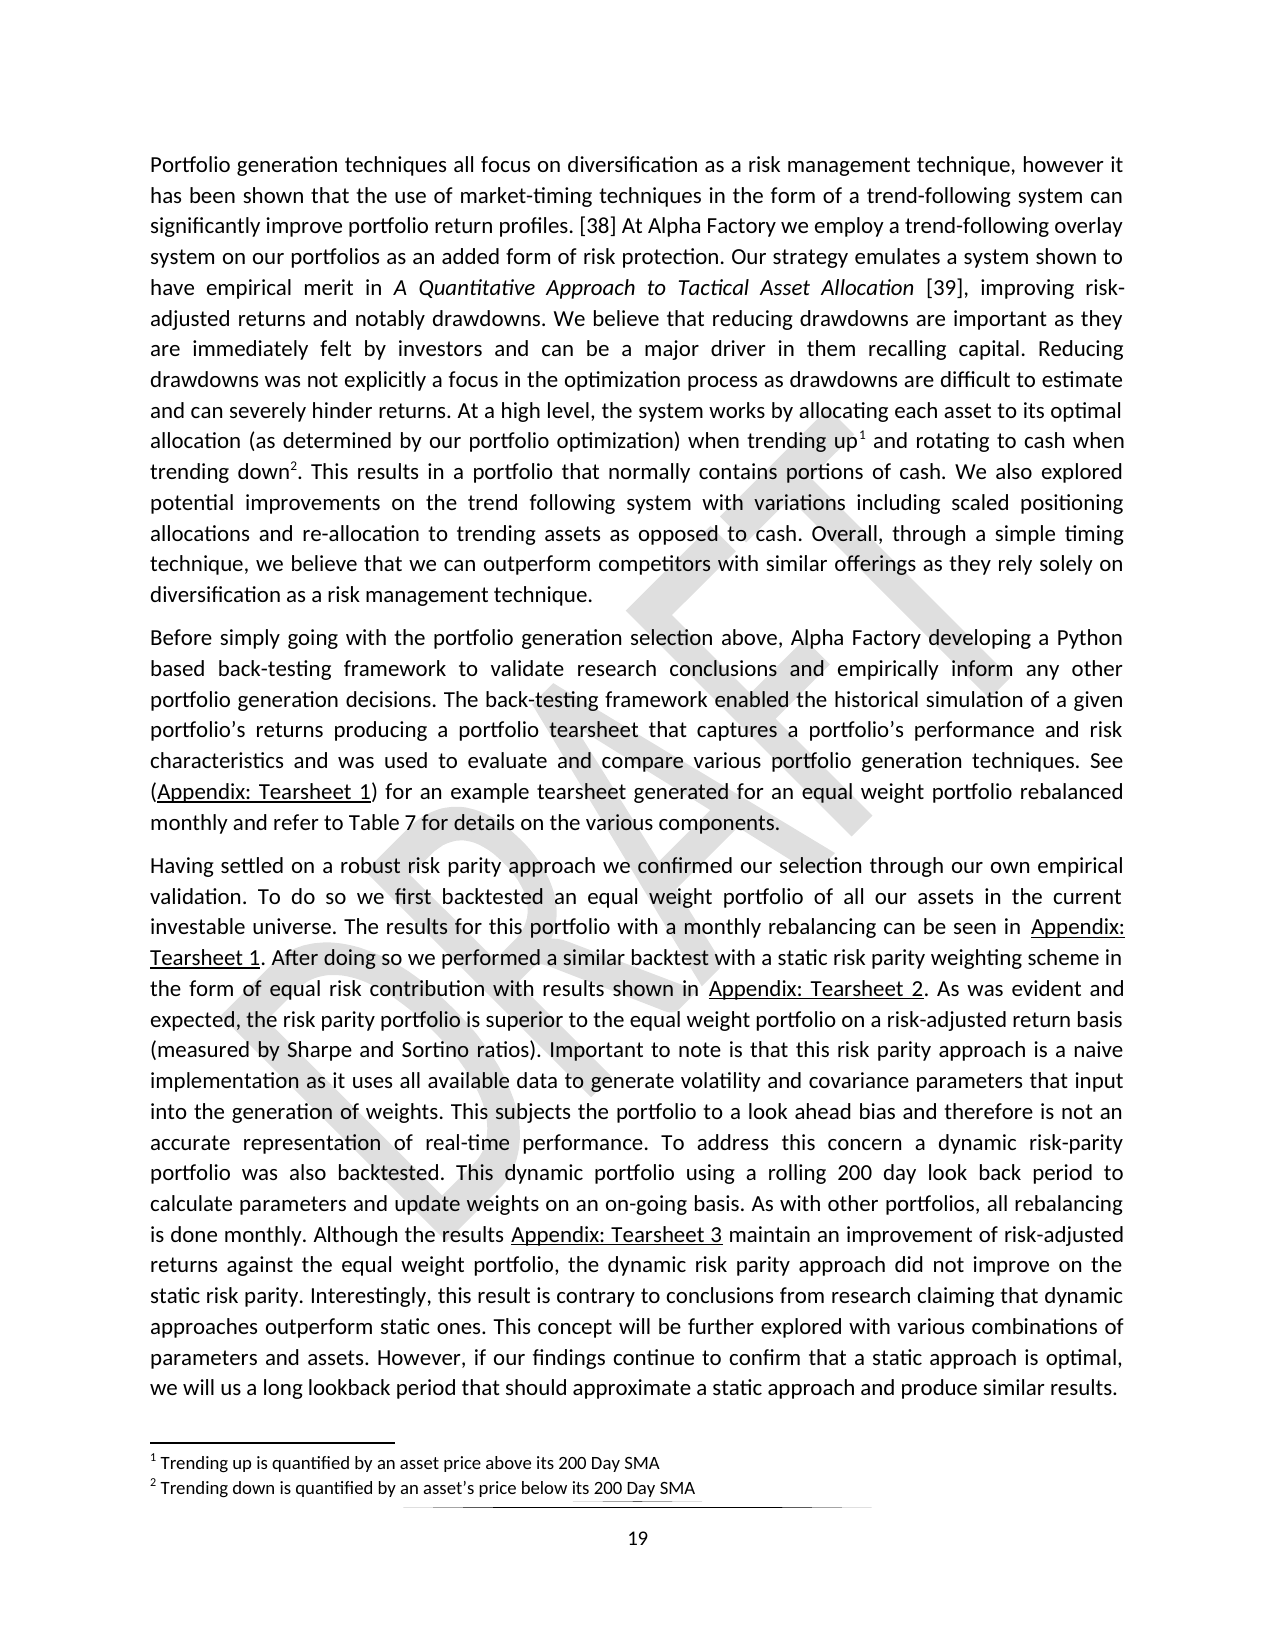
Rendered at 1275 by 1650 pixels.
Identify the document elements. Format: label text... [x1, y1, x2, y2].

text Before simply going with the portfolio generation selection above, Alpha Factory developing a Python based back-testing framework to validate research conclusions and empirically inform any other portfolio generation decisions. The back-testing framework enabled the historical simulation of a given portfolio’s returns producing a portfolio tearsheet that captures a portfolio’s performance and risk characteristics and was used to evaluate and compare various portfolio generation techniques. See (Appendix: Tearsheet 1) for an example tearsheet generated for an equal weight portfolio rebalanced monthly and refer to Table 7 for details on the various components. [150, 623, 1125, 836]
text Portfolio generation techniques all focus on diversification as a risk management technique, however it has been shown that the use of market-timing techniques in the form of a trend-following system can significantly improve portfolio return profiles. [38] At Alpha Factory we employ a trend-following overlay system on our portfolios as an added form of risk protection. Our strategy emulates a system shown to have empirical merit in A Quantitative Approach to Tactical Asset Allocation [39], improving risk-adjusted returns and notably drawdowns. We believe that reducing drawdowns are important as they are immediately felt by investors and can be a major driver in them recalling capital. Reducing drawdowns was not explicitly a focus in the optimization process as drawdowns are difficult to estimate and can severely hinder returns. At a high level, the system works by allocating each asset to its optimal allocation (as determined by our portfolio optimization) when trending up and rotating to cash when trending down. This results in a portfolio that normally contains portions of cash. We also explored potential improvements on the trend following system with variations including scaled positioning allocations and re-allocation to trending assets as opposed to cash. Overall, through a simple timing technique, we believe that we can outperform competitors with similar offerings as they rely solely on diversification as a risk management technique. [150, 150, 1125, 608]
text Having settled on a robust risk parity approach we confirmed our selection through our own empirical validation. To do so we first backtested an equal weight portfolio of all our assets in the current investable universe. The results for this portfolio with a monthly rebalancing can be seen in Appendix: Tearsheet 1. After doing so we performed a similar backtest with a static risk parity weighting scheme in the form of equal risk contribution with results shown in Appendix: Tearsheet 2. As was evident and expected, the risk parity portfolio is superior to the equal weight portfolio on a risk-adjusted return basis (measured by Sharpe and Sortino ratios). Important to note is that this risk parity approach is a naive implementation as it uses all available data to generate volatility and covariance parameters that input into the generation of weights. This subjects the portfolio to a look ahead bias and therefore is not an accurate representation of real-time performance. To address this concern a dynamic risk-parity portfolio was also backtested. This dynamic portfolio using a rolling 200 day look back period to calculate parameters and update weights on an on-going basis. As with other portfolios, all rebalancing is done monthly. Although the results Appendix: Tearsheet 3 maintain an improvement of risk-adjusted returns against the equal weight portfolio, the dynamic risk parity approach did not improve on the static risk parity. Interestingly, this result is contrary to conclusions from research claiming that dynamic approaches outperform static ones. This concept will be further explored with various combinations of parameters and assets. However, if our findings continue to confirm that a static approach is optimal, we will us a long lookback period that should approximate a static approach and produce similar results. [150, 851, 1125, 1401]
